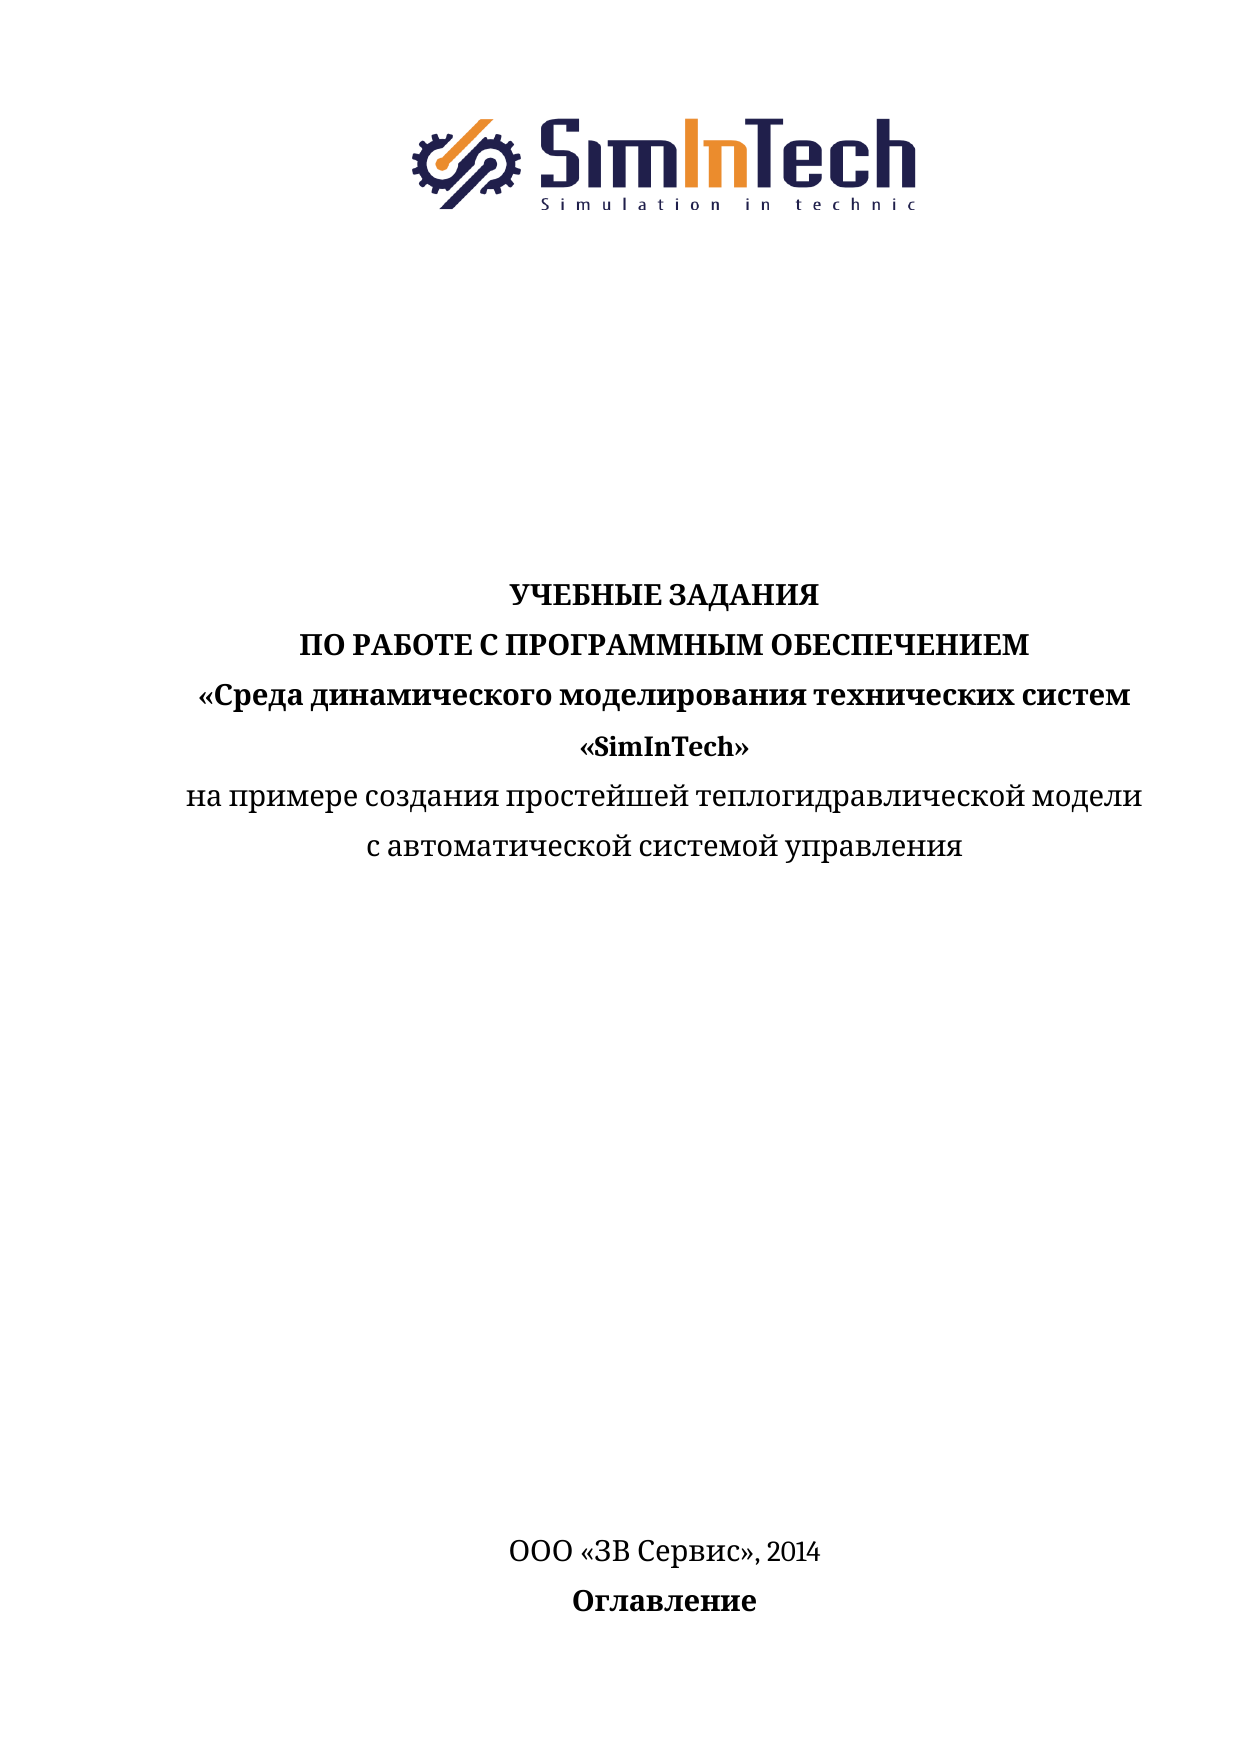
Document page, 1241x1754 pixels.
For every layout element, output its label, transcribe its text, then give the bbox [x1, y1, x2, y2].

text с автоматической системой управления [177, 830, 1152, 864]
text ООО «ЗВ Сервис», 2014 [177, 1535, 1152, 1568]
text УЧЕБНЫЕ ЗАДАНИЯ [177, 579, 1152, 612]
text «Среда динамического моделирования технических систем «SimInTech» [177, 679, 1152, 763]
text ПО РАБОТЕ С ПРОГРАММНЫМ ОБЕСПЕЧЕНИЕМ [177, 629, 1152, 663]
text Оглавление [177, 1585, 1152, 1618]
picture [408, 118, 921, 210]
text на примере создания простейшей теплогидравлической модели [177, 780, 1152, 813]
